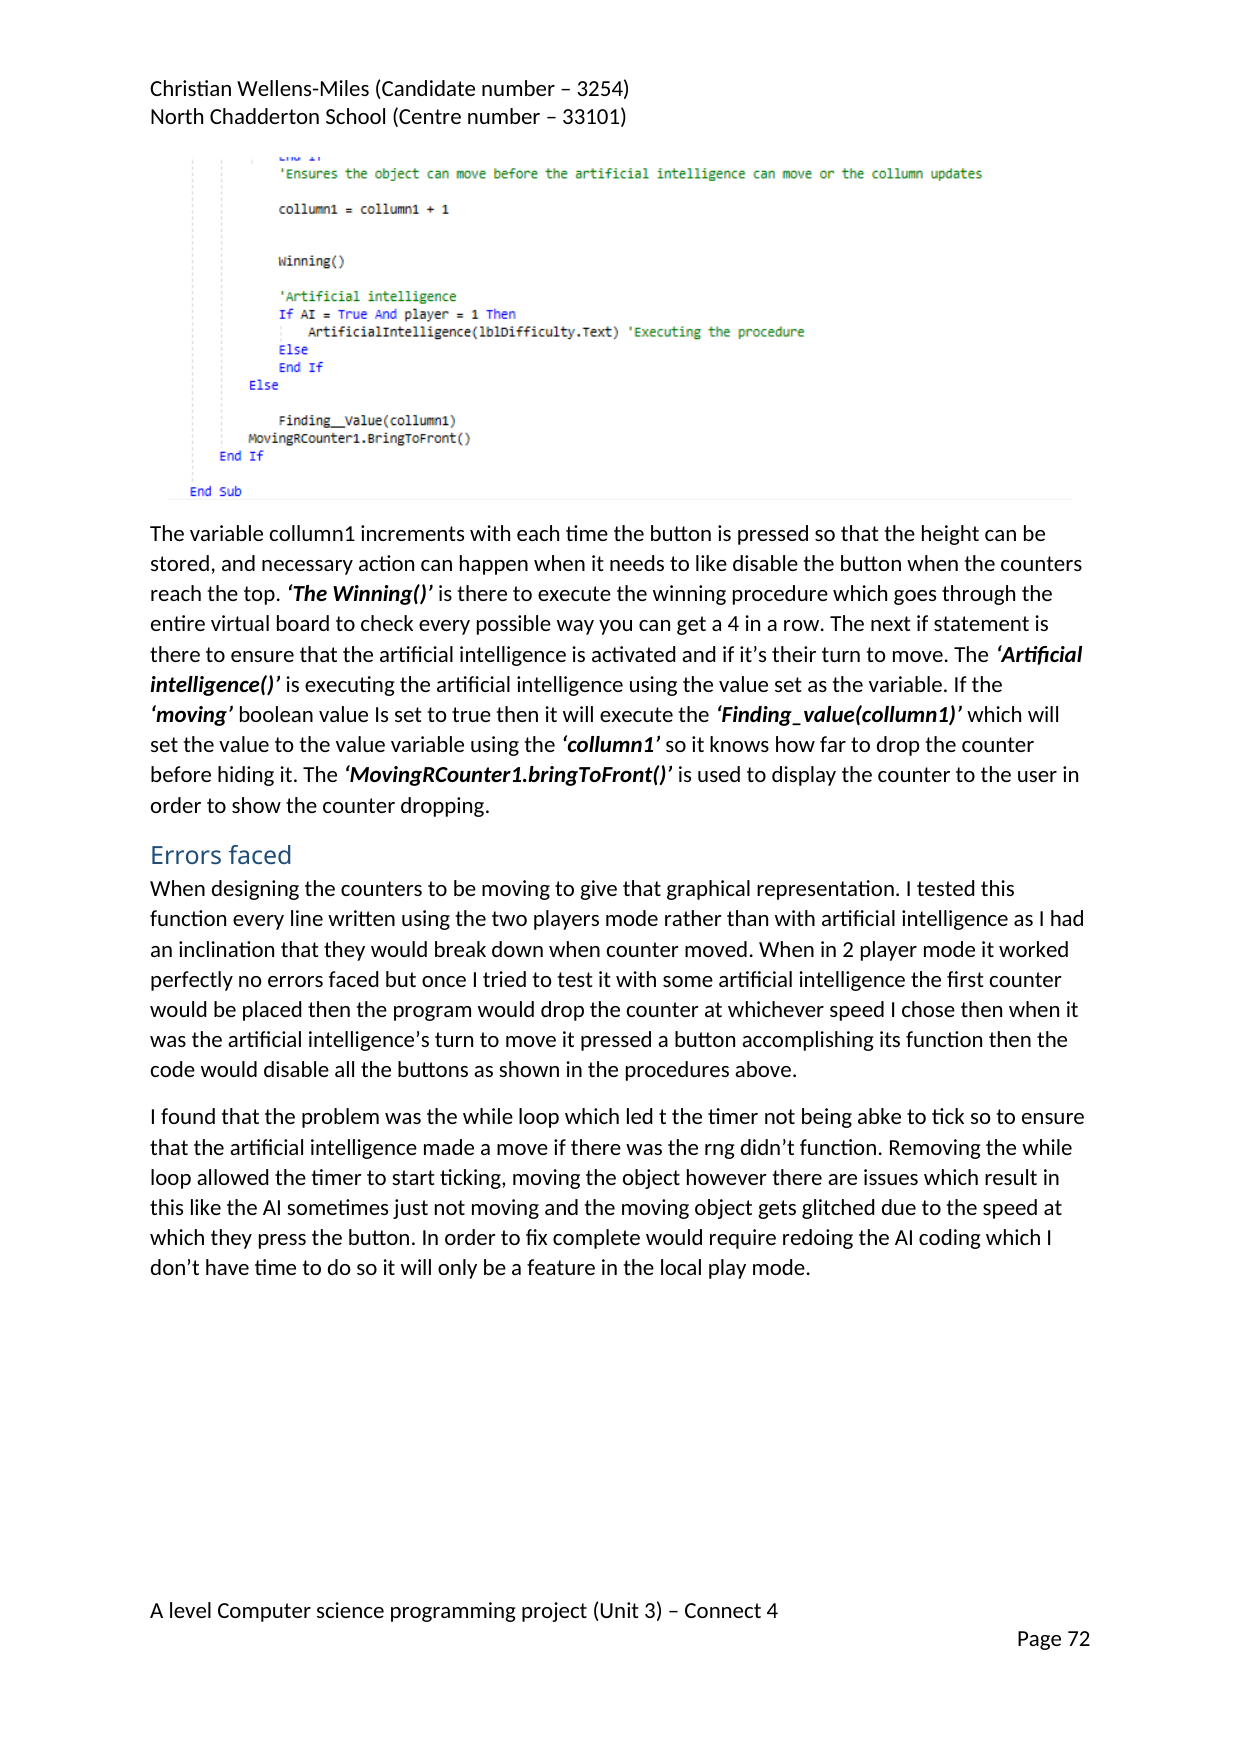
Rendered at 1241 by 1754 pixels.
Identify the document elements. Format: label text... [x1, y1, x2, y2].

subtitle Errors faced [150, 838, 1090, 872]
text The variable collumn1 increments with each time the button is pressed so that the height can be stored, and necessary action can happen when it needs to like disable the button when the counters reach the top. ‘The Winning()’ is there to execute the winning procedure which goes through the entire virtual board to check every possible way you can get a 4 in a row. The next if statement is there to ensure that the artificial intelligence is activated and if it’s their turn to move. The ‘Artificial intelligence()’ is executing the artificial intelligence using the value set as the variable. If the ‘moving’ boolean value Is set to true then it will execute the ‘Finding_value(collumn1)’ which will set the value to the value variable using the ‘collumn1’ so it knows how far to drop the counter before hiding it. The ‘MovingRCounter1.bringToFront()’ is used to display the counter to the user in order to show the counter dropping. [150, 519, 1090, 819]
text When designing the counters to be moving to give that graphical representation. I tested this function every line written using the two players mode rather than with artificial intelligence as I had an inclination that they would break down when counter moved. When in 2 player mode it worked perfectly no errors faced but once I tried to test it with some artificial intelligence the first counter would be placed then the program would drop the counter at whichever speed I chose then when it was the artificial intelligence’s turn to move it pressed a button accomplishing its function then the code would disable all the buttons as shown in the procedures above. [150, 874, 1090, 1084]
text I found that the problem was the while loop which led t the timer not being abke to tick so to ensure that the artificial intelligence made a move if there was the rng didn’t function. Removing the while loop allowed the timer to start ticking, moving the object however there are issues which result in this like the AI sometimes just not moving and the moving object gets glitched due to the speed at which they press the button. In order to fix complete would require redoing the AI coding which I don’t have time to do so it will only be a feature in the local play mode. [150, 1102, 1090, 1282]
